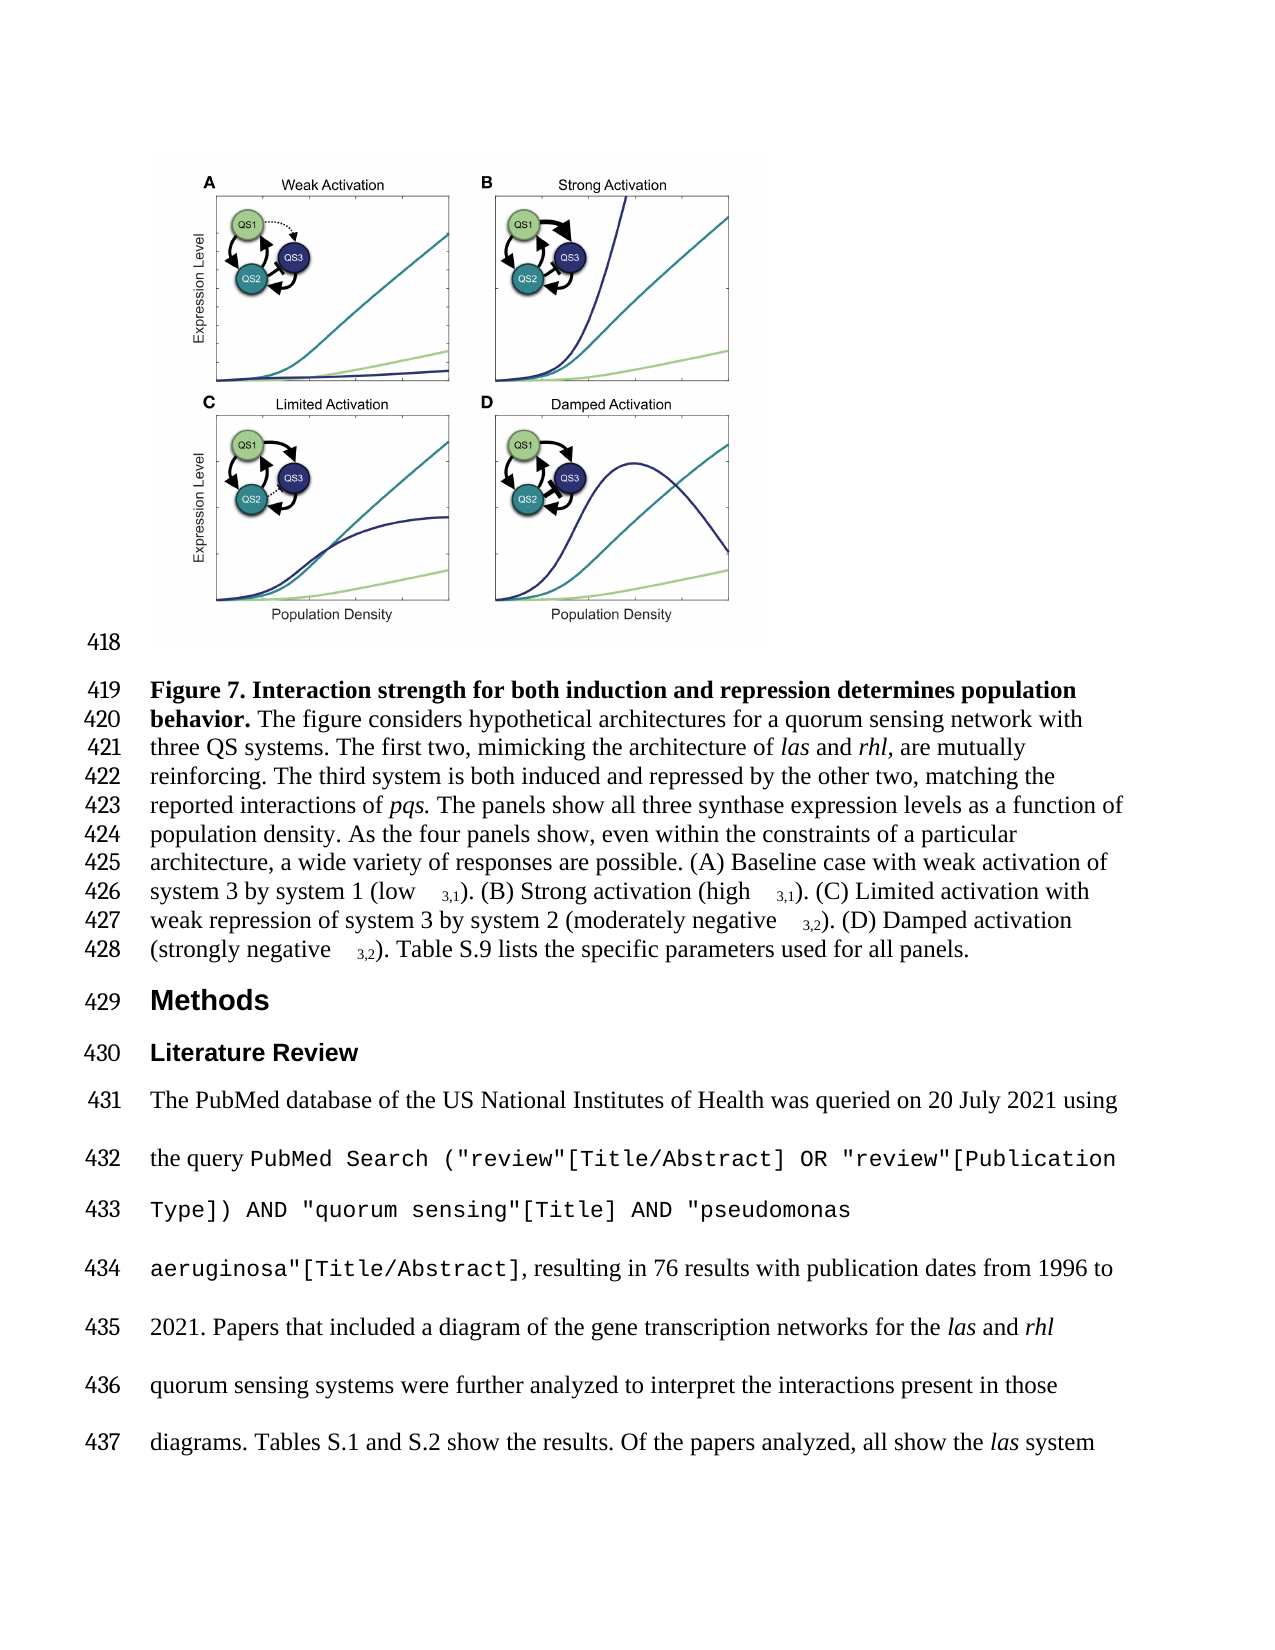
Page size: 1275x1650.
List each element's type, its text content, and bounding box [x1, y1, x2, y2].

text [150, 1085, 1125, 1456]
picture [150, 150, 768, 650]
subtitle Literature Review [150, 1038, 1125, 1066]
text Figure 7. Interaction strength for both induction and repression determines population behavior. The figure considers hypothetical architectures for a quorum sensing network with three QS systems. The first two, mimicking the architecture of las and rhl, are mutually reinforcing. The third system is both induced and repressed by the other two, matching the reported interactions of pqs. The panels show all three synthase expression levels as a function of population density. As the four panels show, even within the constraints of a particular architecture, a wide variety of responses are possible. (A) Baseline case with weak activation of system 3 by system 1 (low 𝛼3,1). (B) Strong activation (high 𝛼3,1). (C) Limited activation with weak repression of system 3 by system 2 (moderately negative 𝛼3,2). (D) Damped activation (strongly negative 𝛼3,2). Table S.9 lists the specific parameters used for all panels. [150, 675, 1125, 962]
subtitle Methods [150, 983, 1125, 1017]
